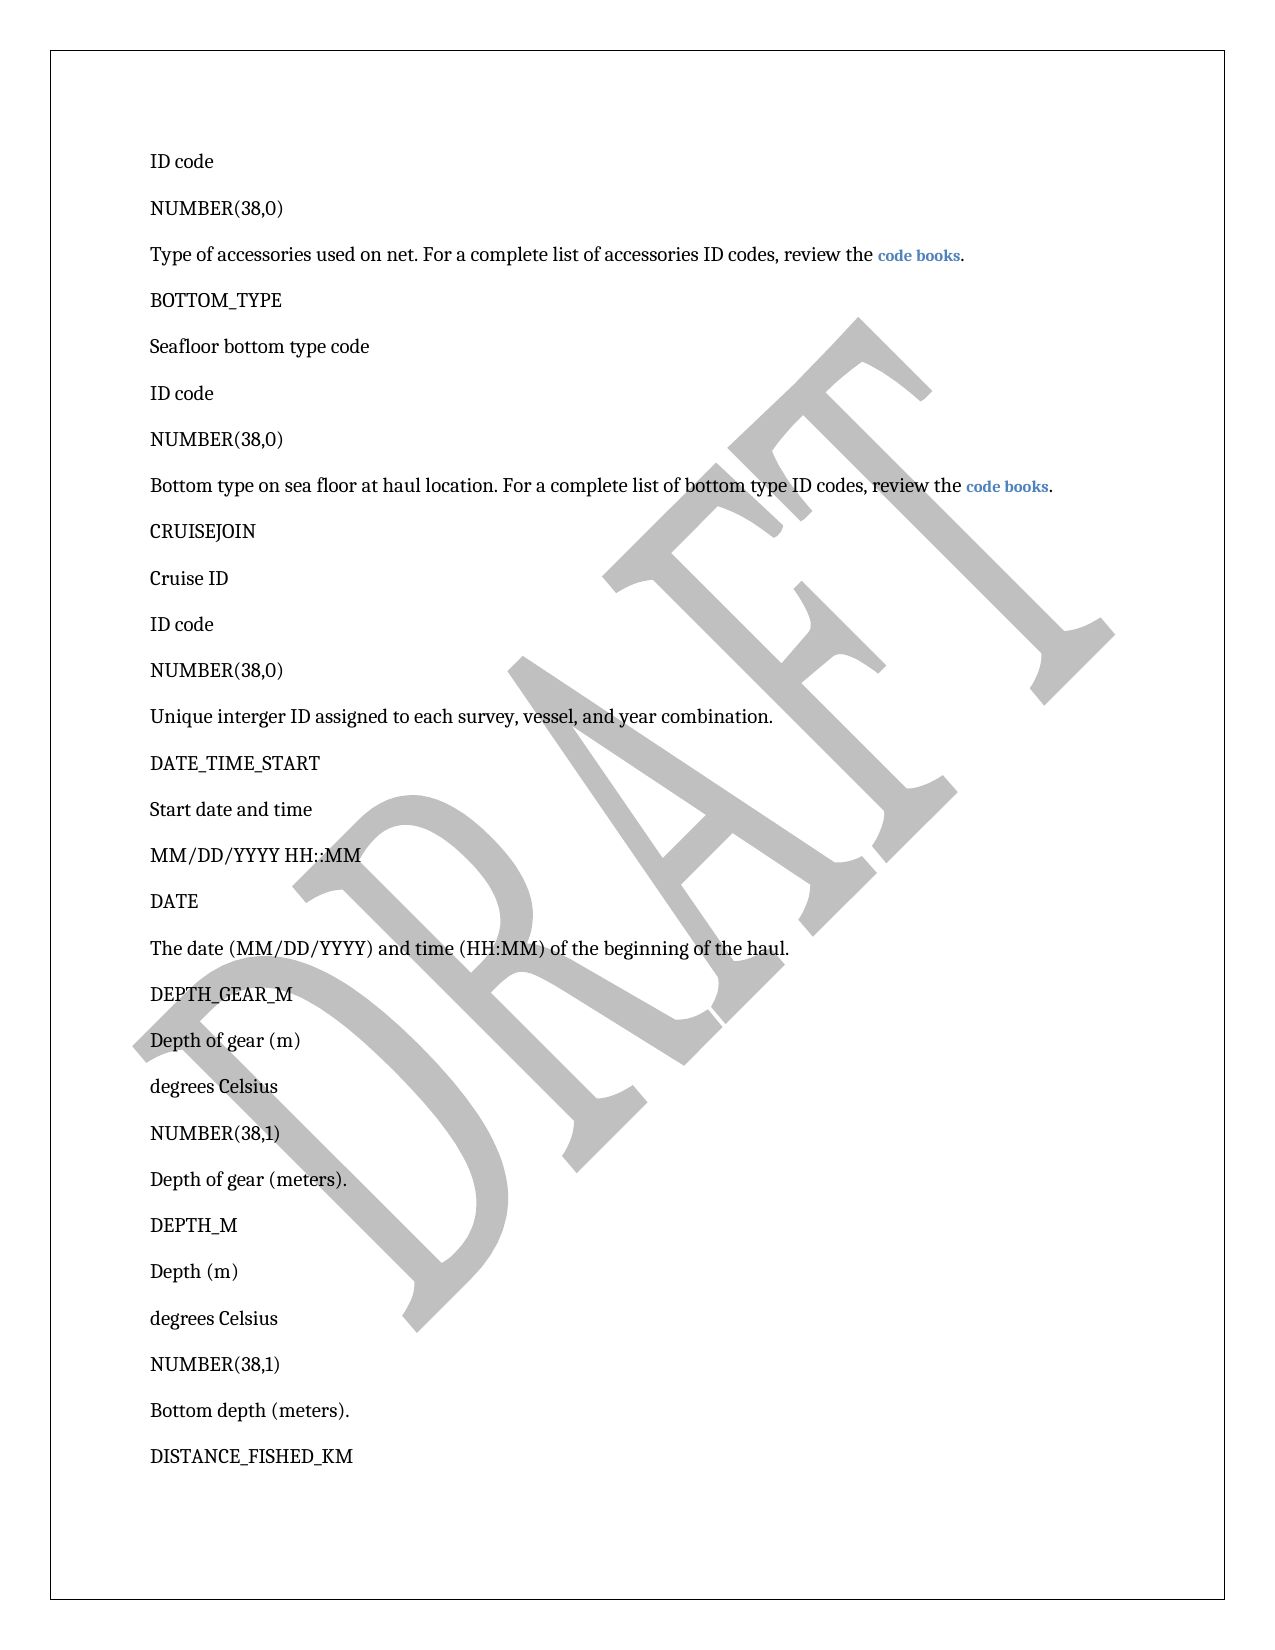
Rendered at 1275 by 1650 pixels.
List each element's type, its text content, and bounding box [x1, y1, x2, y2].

text ID code [150, 150, 1125, 174]
text MM/DD/YYYY HH::MM [150, 844, 1125, 868]
text NUMBER(38,1) [150, 1352, 1125, 1376]
text CRUISEJOIN [150, 520, 1125, 544]
text DATE [150, 890, 1125, 914]
text DISTANCE_FISHED_KM [150, 1445, 1125, 1469]
text ID code [150, 612, 1125, 636]
text Start date and time [150, 797, 1125, 821]
text Type of accessories used on net. For a complete list of accessories ID codes, review the code books. [150, 242, 1125, 266]
text Bottom depth (meters). [150, 1399, 1125, 1423]
text DEPTH_M [150, 1214, 1125, 1238]
text Depth of gear (meters). [150, 1167, 1125, 1191]
text degrees Celsius [150, 1075, 1125, 1099]
text DATE_TIME_START [150, 751, 1125, 775]
text NUMBER(38,0) [150, 196, 1125, 220]
text BOTTOM_TYPE [150, 289, 1125, 313]
text Depth of gear (m) [150, 1029, 1125, 1053]
text Unique interger ID assigned to each survey, vessel, and year combination. [150, 705, 1125, 729]
text NUMBER(38,0) [150, 427, 1125, 451]
text ID code [150, 381, 1125, 405]
text Bottom type on sea floor at haul location. For a complete list of bottom type ID codes, review the code books. [150, 474, 1125, 498]
text NUMBER(38,1) [150, 1121, 1125, 1145]
text Depth (m) [150, 1260, 1125, 1284]
text The date (MM/DD/YYYY) and time (HH:MM) of the beginning of the haul. [150, 936, 1125, 960]
text NUMBER(38,0) [150, 659, 1125, 683]
text Cruise ID [150, 566, 1125, 590]
text degrees Celsius [150, 1306, 1125, 1330]
text Seafloor bottom type code [150, 335, 1125, 359]
text DEPTH_GEAR_M [150, 982, 1125, 1006]
